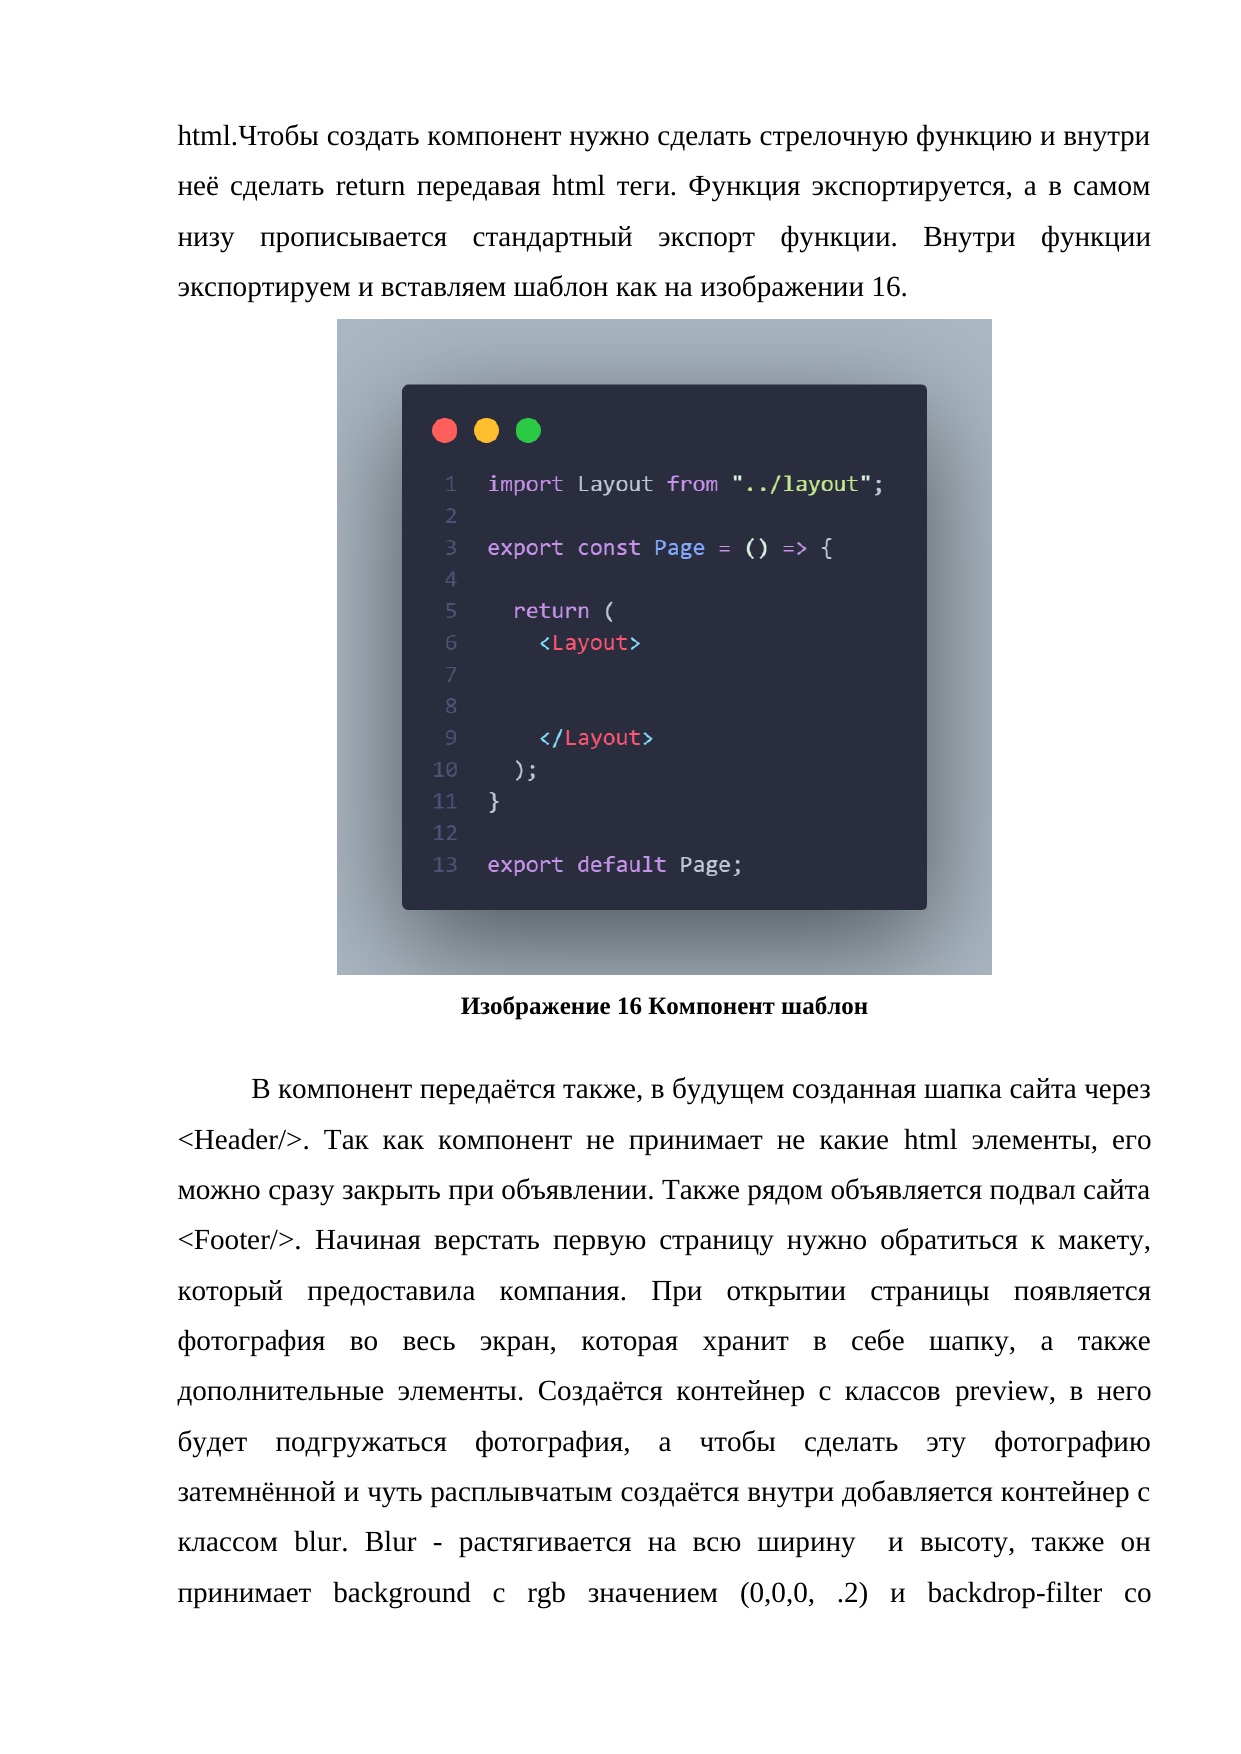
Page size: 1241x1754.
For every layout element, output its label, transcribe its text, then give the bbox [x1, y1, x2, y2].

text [177, 118, 1152, 303]
picture [337, 319, 992, 975]
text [177, 1072, 1152, 1608]
text Изображение 16 Компонент шаблон [177, 991, 1152, 1020]
